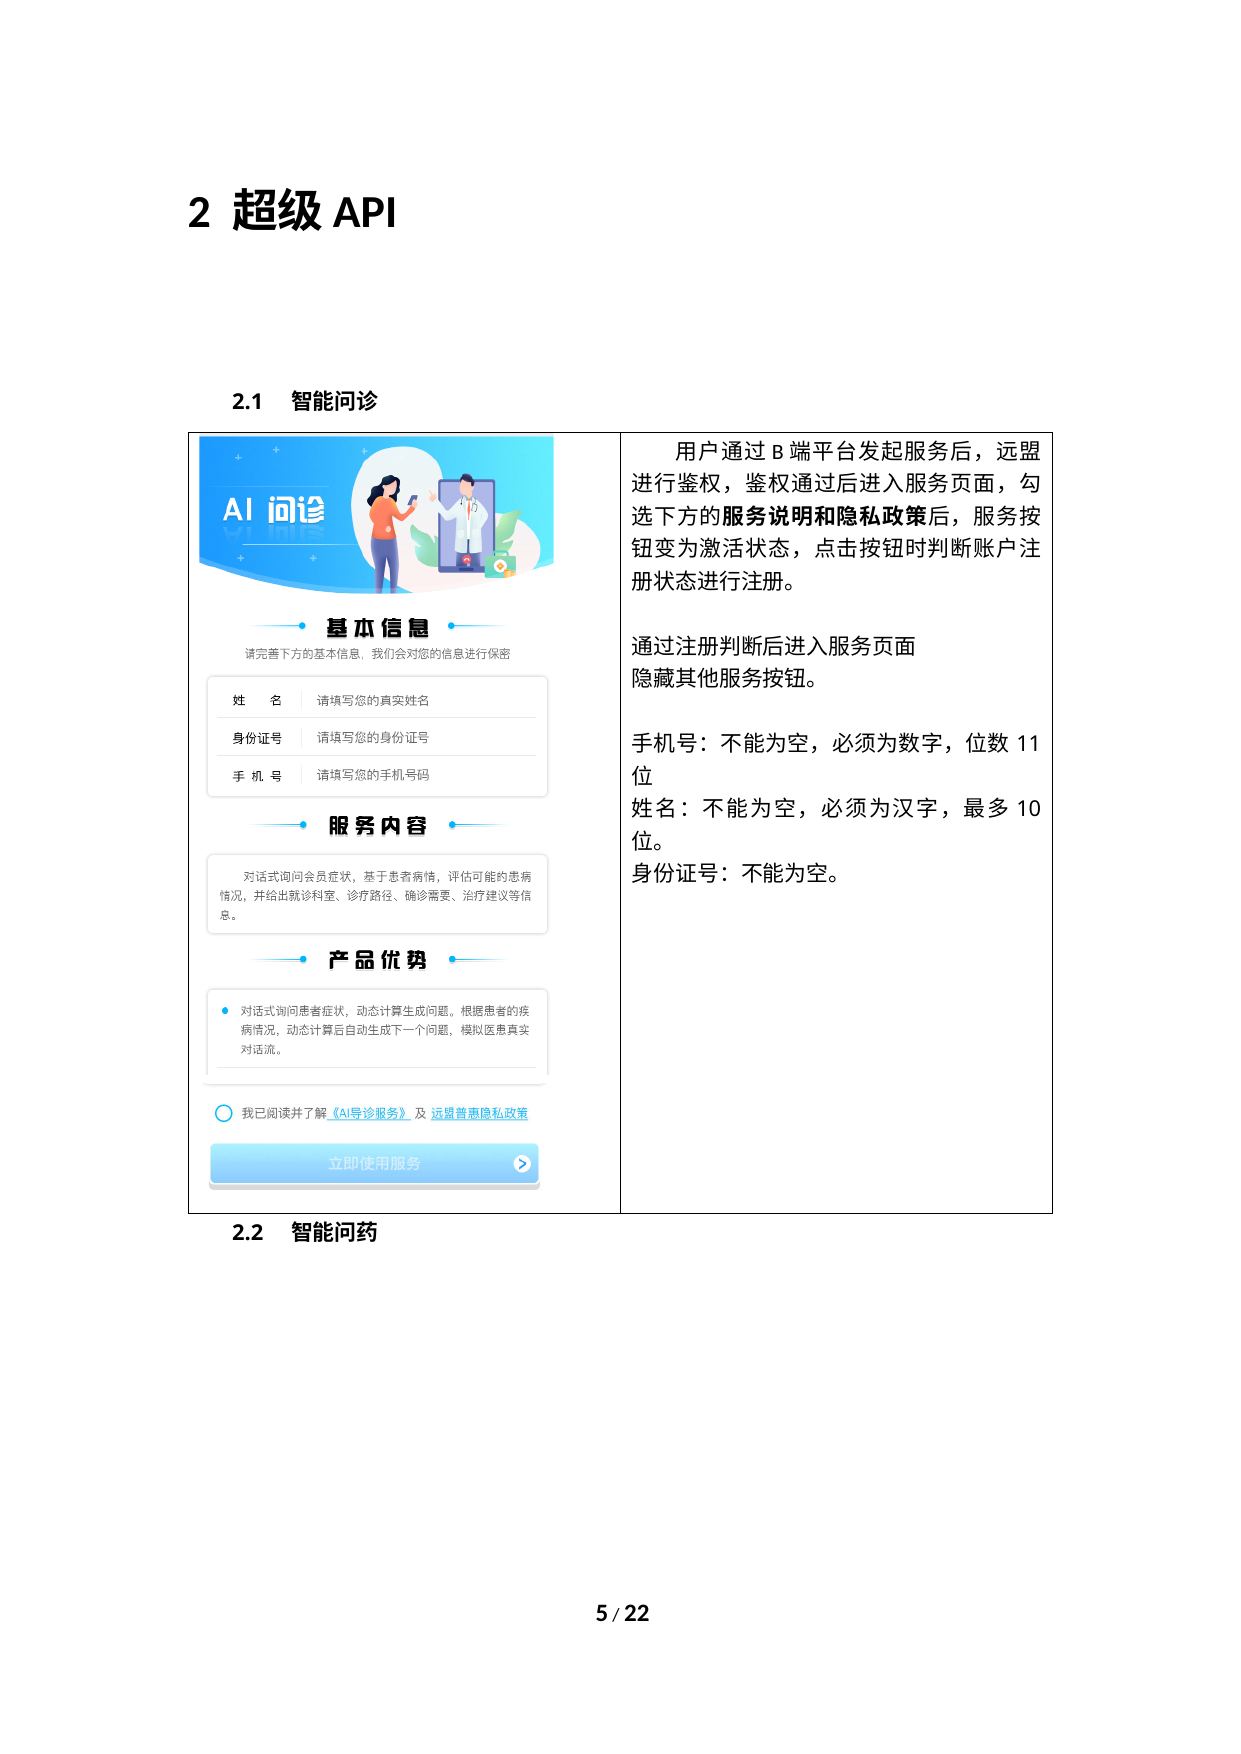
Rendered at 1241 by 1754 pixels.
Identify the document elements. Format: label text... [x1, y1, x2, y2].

subtitle 超级API [187, 158, 1053, 256]
table_header [189, 433, 620, 1213]
table_header 用户通过B端平台发起服务后，远盟进行鉴权，鉴权通过后进入服务页面，勾选下方的服务说明和隐私政策后，服务按钮变为激活状态，点击按钮时判断账户注册状态进行注册。 通过注册判断后进入服务页面 隐藏其他服务按钮。 手机号：不能为空，必须为数字，位数11位 姓名：不能为空，必须为汉字，最多10位。 身份证号：不能为空。 [621, 433, 1052, 1213]
picture [199, 1083, 554, 1201]
list 智能问药 [232, 1214, 1053, 1247]
picture [199, 433, 554, 1075]
list 智能问诊 [232, 384, 1053, 416]
